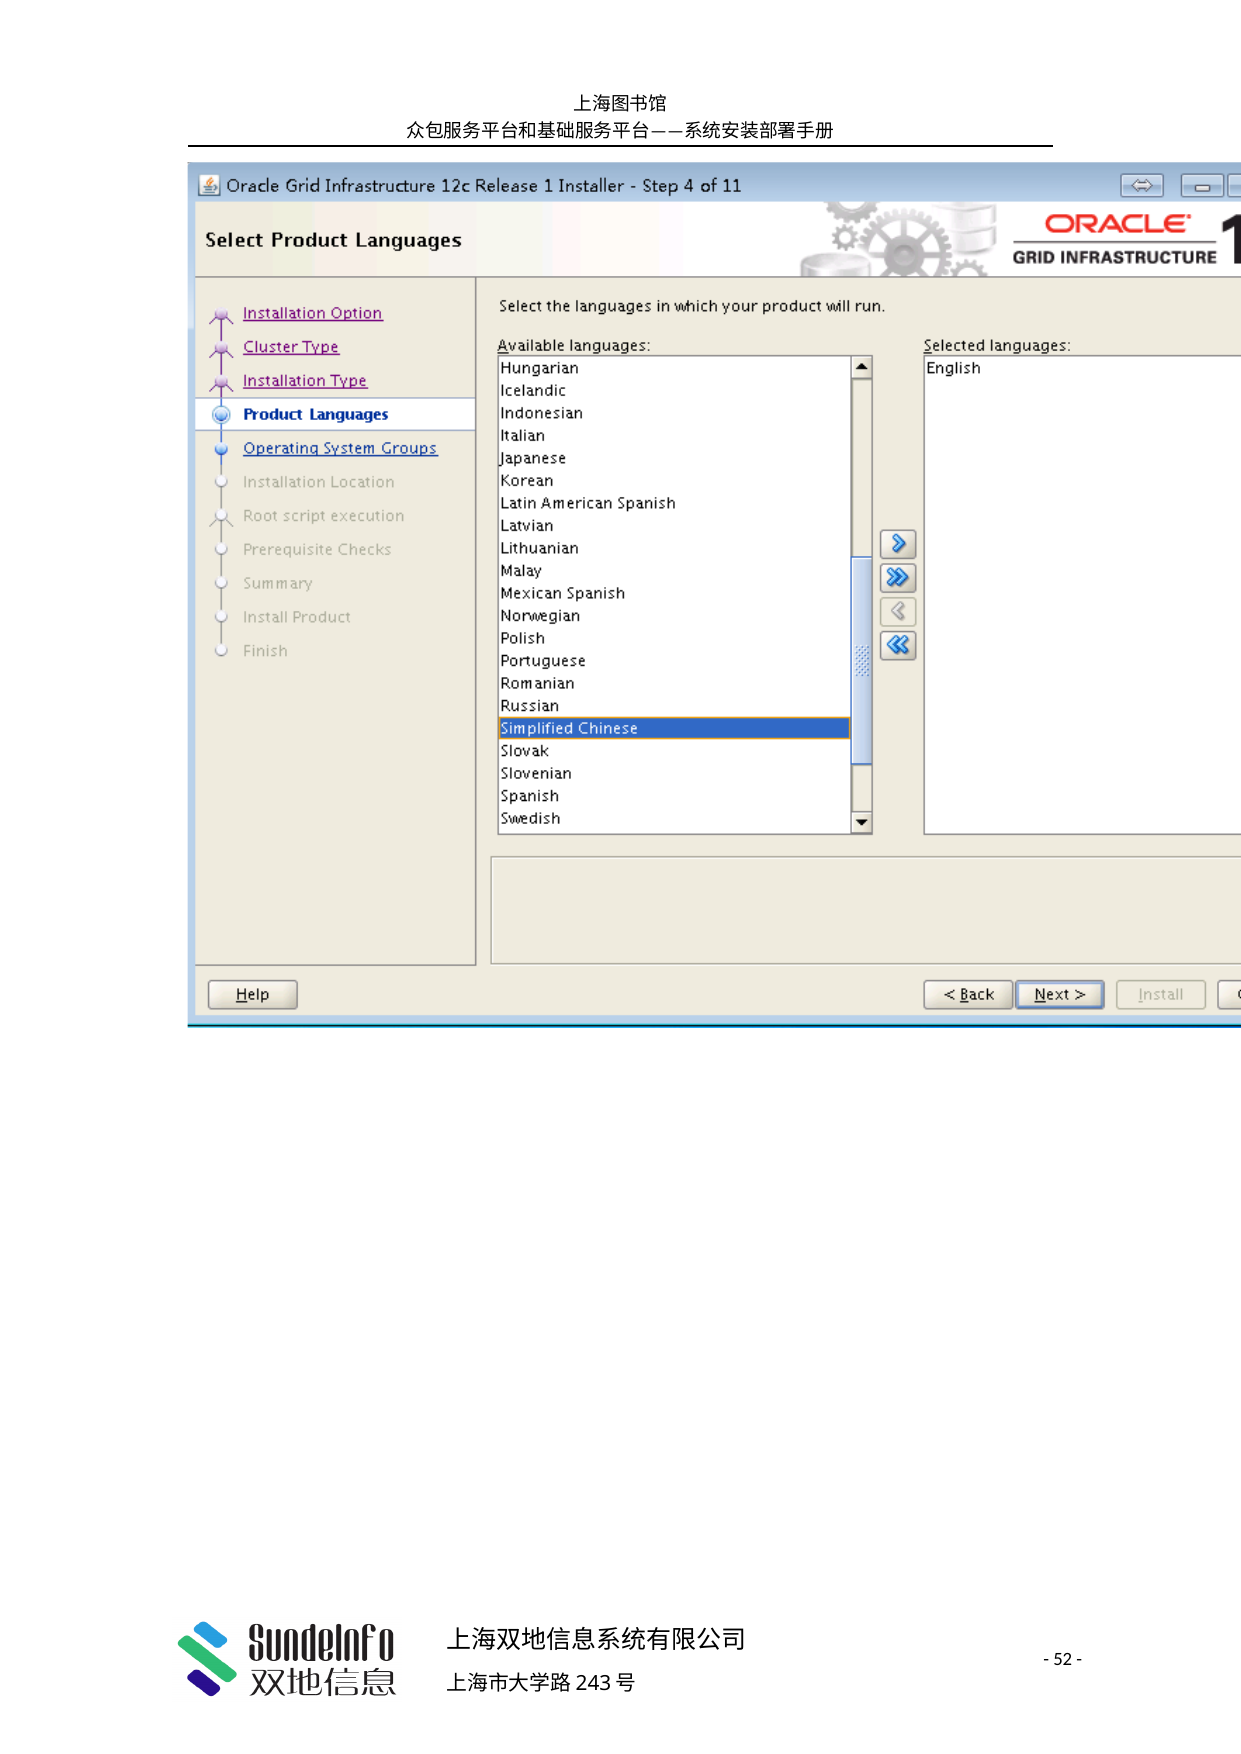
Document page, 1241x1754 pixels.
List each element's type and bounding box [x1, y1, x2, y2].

picture [172, 1615, 403, 1702]
picture [187, 162, 1241, 1028]
